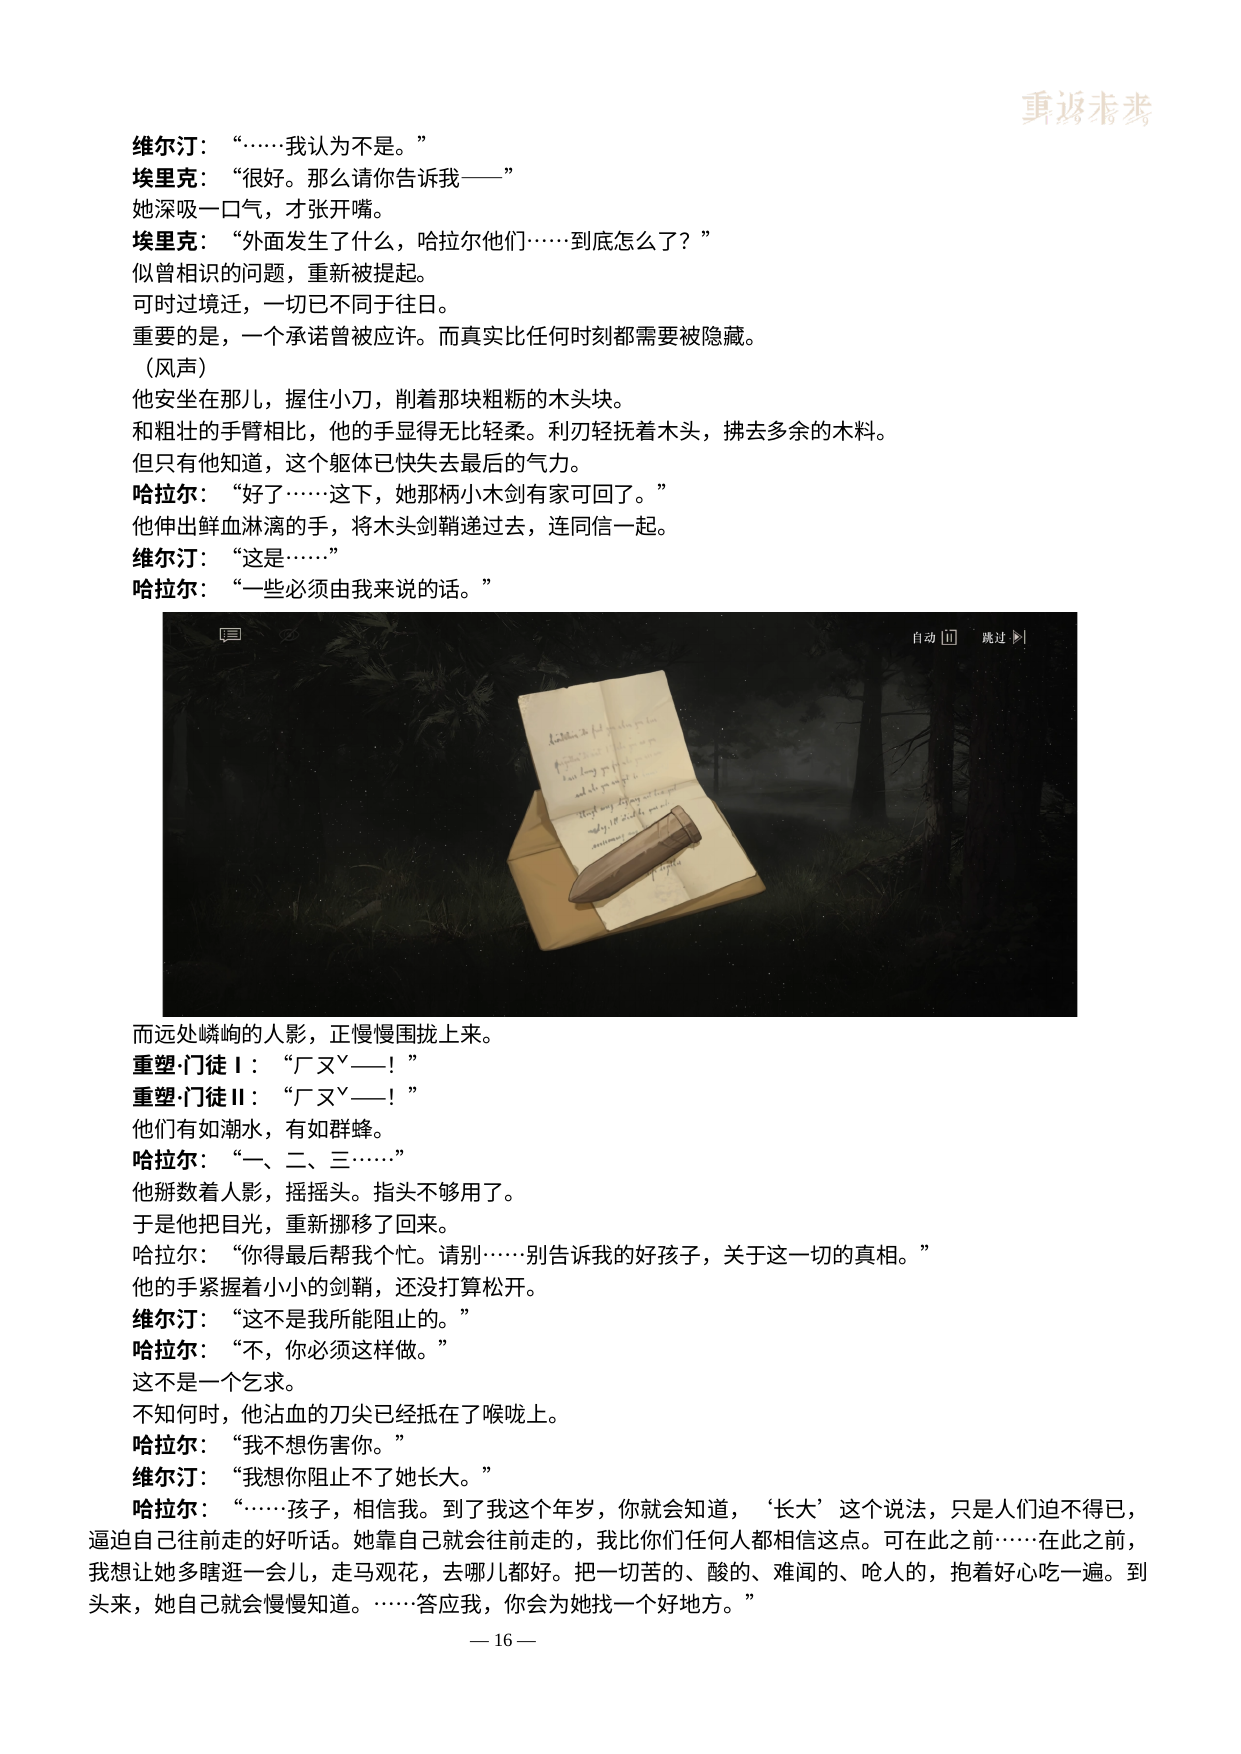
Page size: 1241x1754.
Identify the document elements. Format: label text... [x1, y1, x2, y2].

text 哈拉尔：“……孩子，相信我。到了我这个年岁，你就会知道，‘长大’这个说法，只是人们迫不得已，逼迫自己往前走的好听话。她靠自己就会往前走的，我比你们任何人都相信这点。可在此之前……在此之前，我想让她多瞎逛一会儿，走马观花，去哪儿都好。把一切苦的、酸的、难闻的、呛人的，抱着好心吃一遍。到头来，她自己就会慢慢知道。……答应我，你会为她找一个好地方。” [88, 1492, 1152, 1618]
text 维尔汀：“这不是我所能阻止的。” [88, 1302, 1152, 1333]
text 但只有他知道，这个躯体已快失去最后的气力。 [88, 446, 1152, 477]
text 重要的是，一个承诺曾被应许。而真实比任何时刻都需要被隐藏。 [88, 319, 1152, 351]
text 这不是一个乞求。 [88, 1365, 1152, 1397]
text 重塑·门徒Ⅱ：“ㄏㄡˇ——！” [88, 1080, 1152, 1112]
text （风声） [88, 351, 1152, 382]
text 和粗壮的手臂相比，他的手显得无比轻柔。利刃轻抚着木头，拂去多余的木料。 [88, 414, 1152, 446]
text 不知何时，他沾血的刀尖已经抵在了喉咙上。 [88, 1397, 1152, 1428]
text 他的手紧握着小小的剑鞘，还没打算松开。 [88, 1270, 1152, 1302]
text 他安坐在那儿，握住小刀，削着那块粗粝的木头块。 [88, 382, 1152, 414]
text 似曾相识的问题，重新被提起。 [88, 256, 1152, 287]
text 哈拉尔：“不，你必须这样做。” [88, 1333, 1152, 1365]
text 埃里克：“外面发生了什么，哈拉尔他们……到底怎么了？” [88, 224, 1152, 256]
text 哈拉尔：“一、二、三……” [88, 1143, 1152, 1175]
text 她深吸一口气，才张开嘴。 [88, 192, 1152, 224]
text 他伸出鲜血淋漓的手，将木头剑鞘递过去，连同信一起。 [88, 509, 1152, 541]
text 重塑·门徒Ⅰ：“ㄏㄡˇ——！” [88, 1048, 1152, 1080]
text 哈拉尔：“我不想伤害你。” [88, 1428, 1152, 1460]
text 于是他把目光，重新挪移了回来。 [88, 1207, 1152, 1238]
text 维尔汀：“我想你阻止不了她长大。” [88, 1460, 1152, 1492]
picture [1022, 90, 1152, 127]
text 哈拉尔：“好了……这下，她那柄小木剑有家可回了。” [88, 477, 1152, 509]
text 可时过境迁，一切已不同于往日。 [88, 287, 1152, 319]
text 维尔汀：“这是……” [88, 541, 1152, 572]
text 哈拉尔：“你得最后帮我个忙。请别……别告诉我的好孩子，关于这一切的真相。” [88, 1238, 1152, 1270]
text 埃里克：“很好。那么请你告诉我——” [88, 161, 1152, 192]
text 维尔汀：“……我认为不是。” [88, 129, 1152, 161]
text 他掰数着人影，摇摇头。指头不够用了。 [88, 1175, 1152, 1207]
text 哈拉尔：“一些必须由我来说的话。” [88, 572, 1152, 604]
picture [162, 612, 1078, 1017]
text 他们有如潮水，有如群蜂。 [88, 1112, 1152, 1143]
